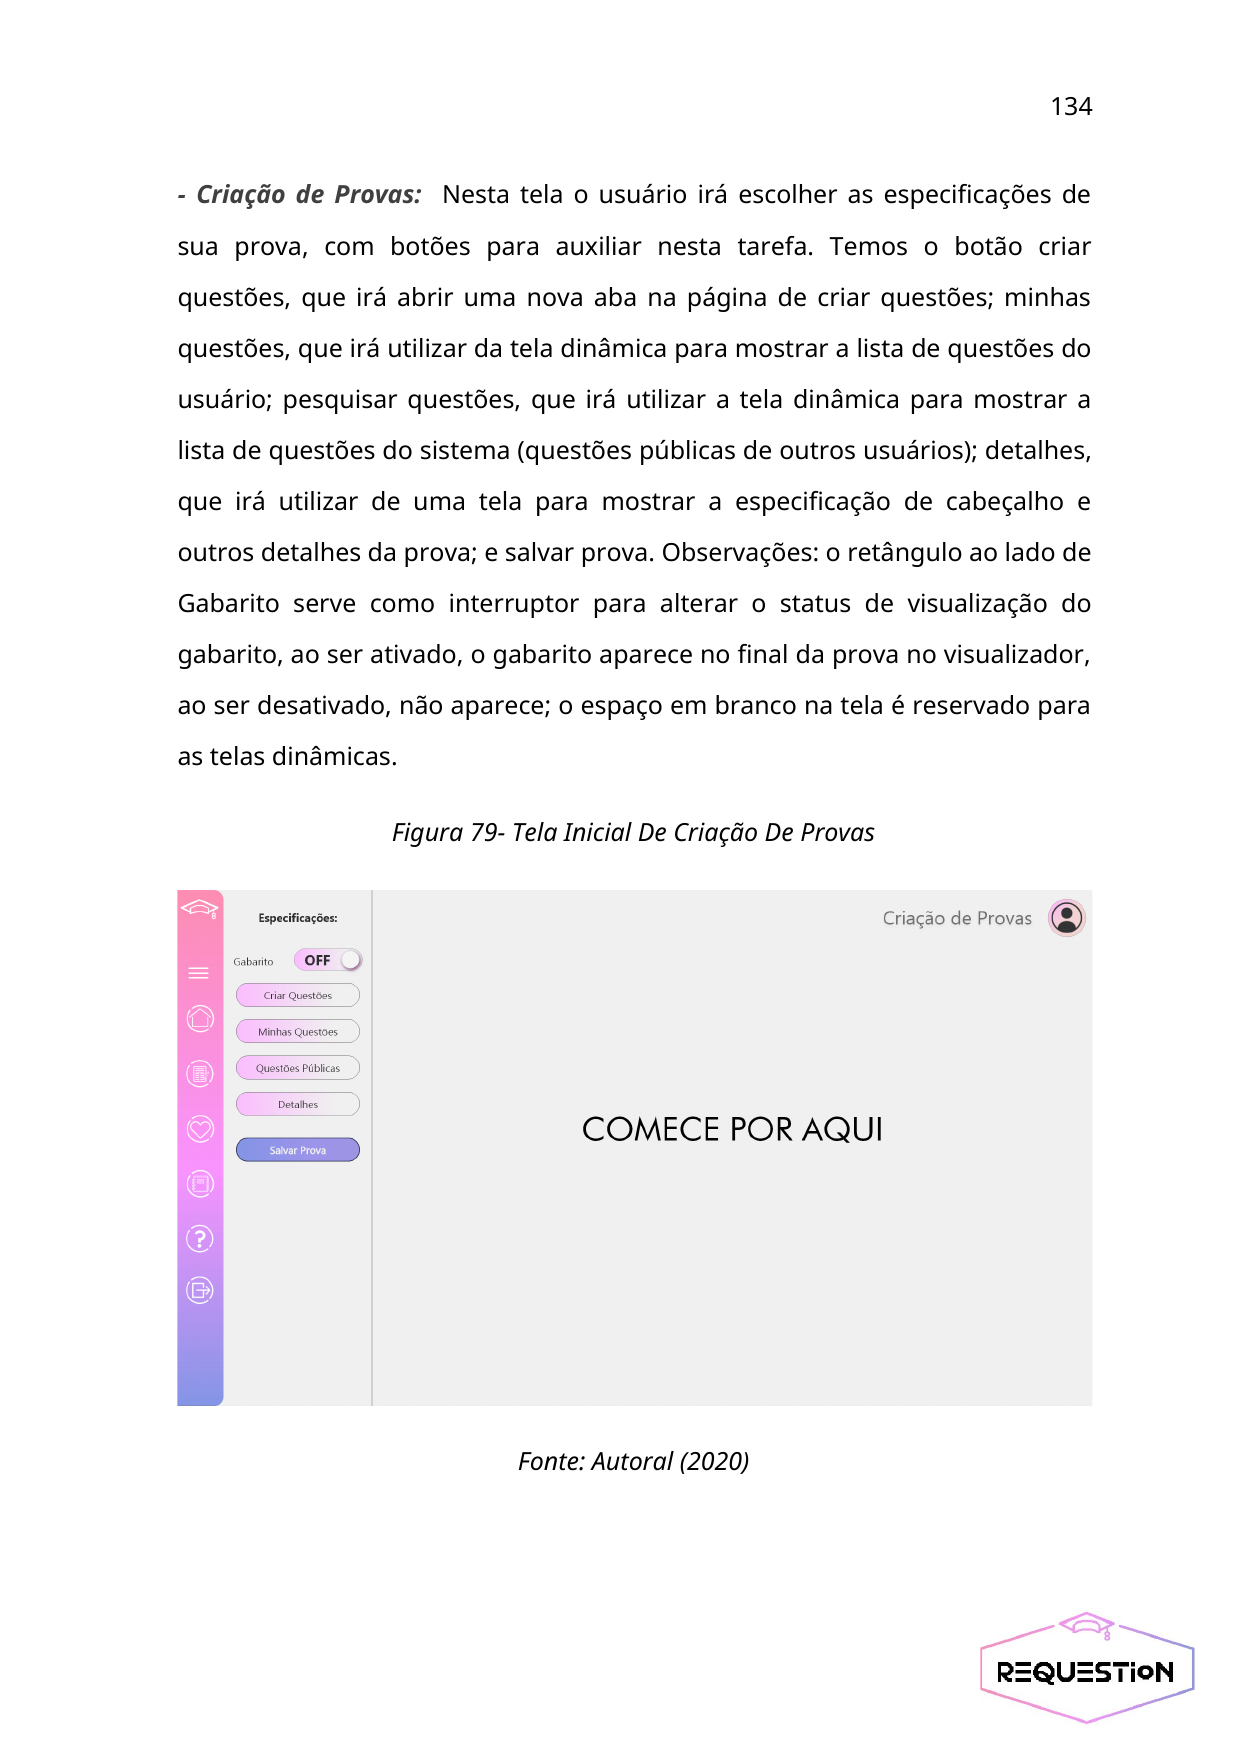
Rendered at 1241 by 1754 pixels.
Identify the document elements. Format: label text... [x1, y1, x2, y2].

picture [980, 1608, 1201, 1734]
text - Criação de Provas: Nesta tela o usuário irá escolher as especificações de sua prova, com botões para auxiliar nesta tarefa. Temos o botão criar questões, que irá abrir uma nova aba na página de criar questões; minhas questões, que irá utilizar da tela dinâmica para mostrar a lista de questões do usuário; pesquisar questões, que irá utilizar a tela dinâmica para mostrar a lista de questões do sistema (questões públicas de outros usuários); detalhes, que irá utilizar de uma tela para mostrar a especificação de cabeçalho e outros detalhes da prova; e salvar prova. Observações: o retângulo ao lado de Gabarito serve como interruptor para alterar o status de visualização do gabarito, ao ser ativado, o gabarito aparece no final da prova no visualizador, ao ser desativado, não aparece; o espaço em branco na tela é reservado para as telas dinâmicas. [177, 177, 1093, 773]
picture [177, 890, 1093, 1406]
text Fonte: Autoral (2020) [177, 1443, 1093, 1477]
text Figura 79- Tela Inicial De Criação De Provas [177, 815, 1092, 849]
